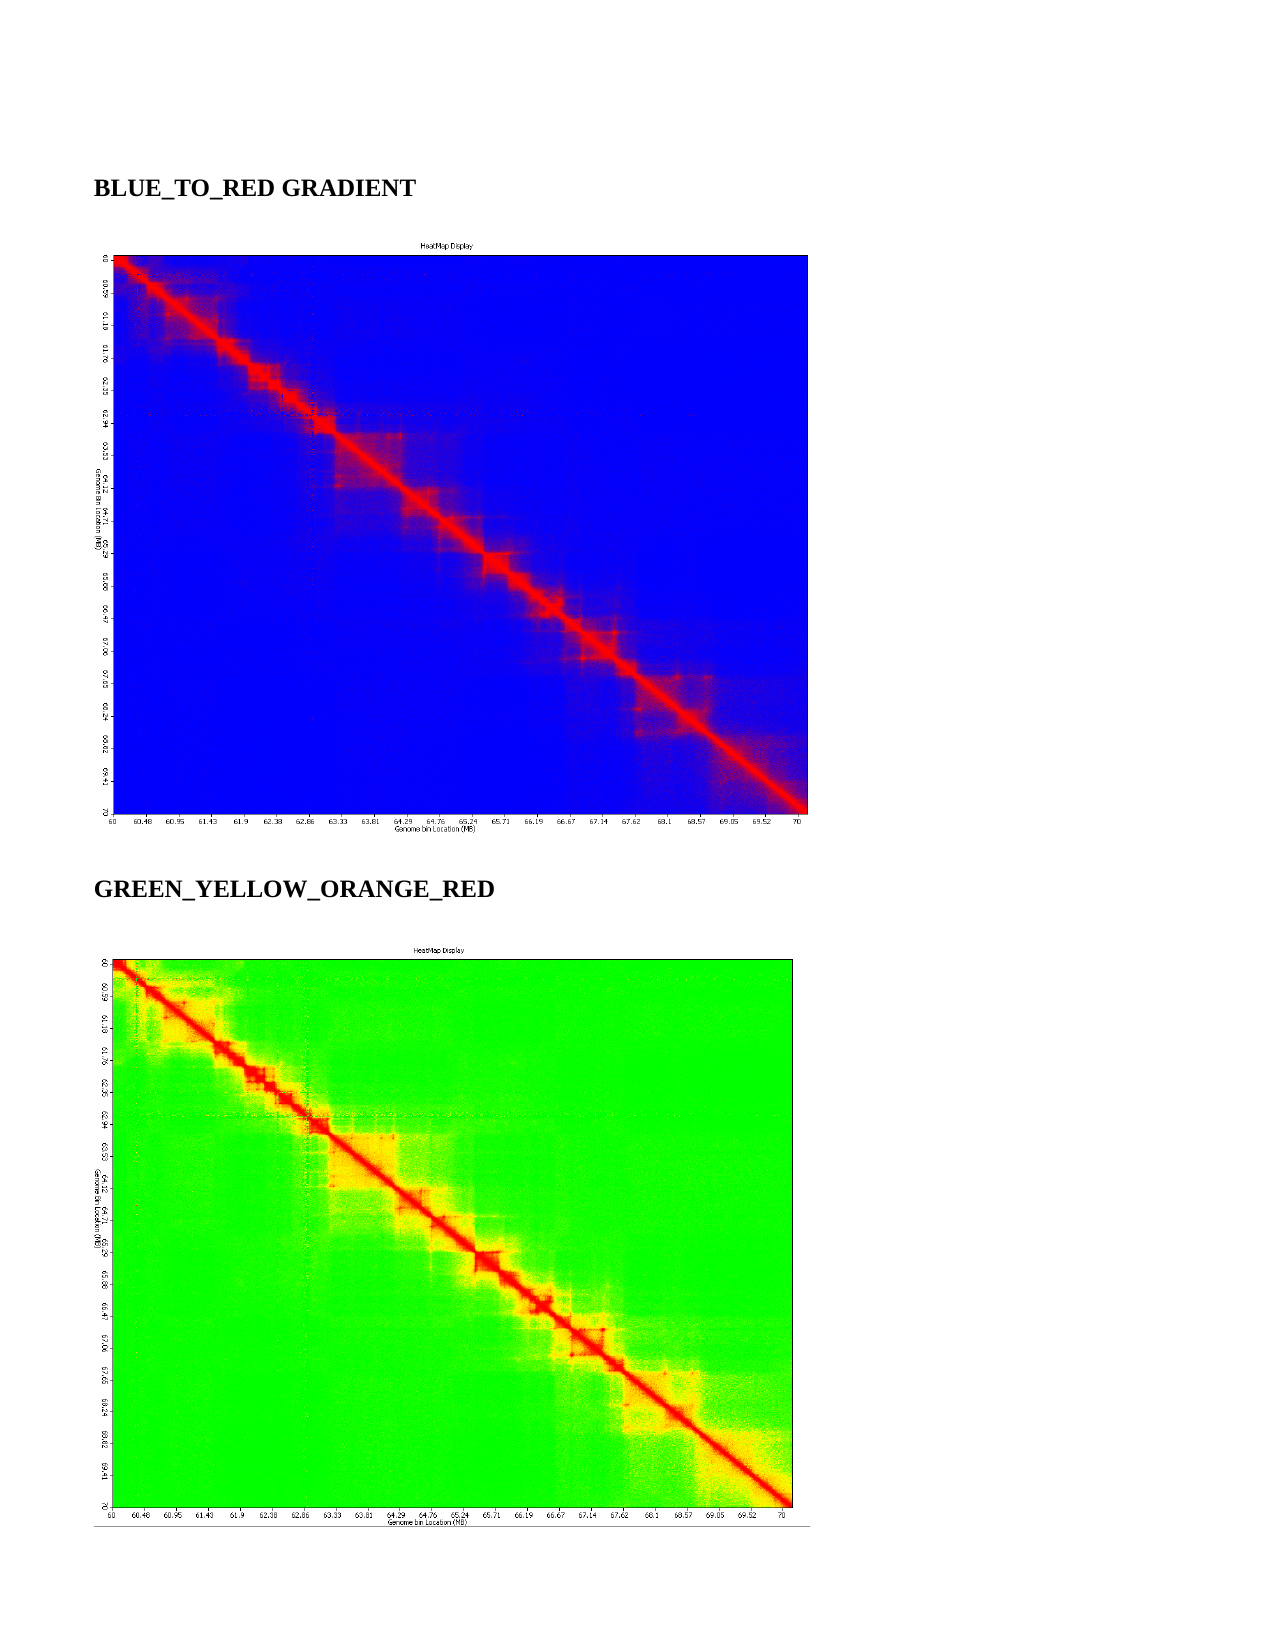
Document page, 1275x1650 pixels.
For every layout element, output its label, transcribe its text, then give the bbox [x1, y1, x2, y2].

text BLUE_TO_RED GRADIENT [94, 173, 1191, 202]
picture [93, 943, 811, 1527]
picture [93, 243, 821, 833]
text GREEN_YELLOW_ORANGE_RED [94, 874, 1191, 903]
